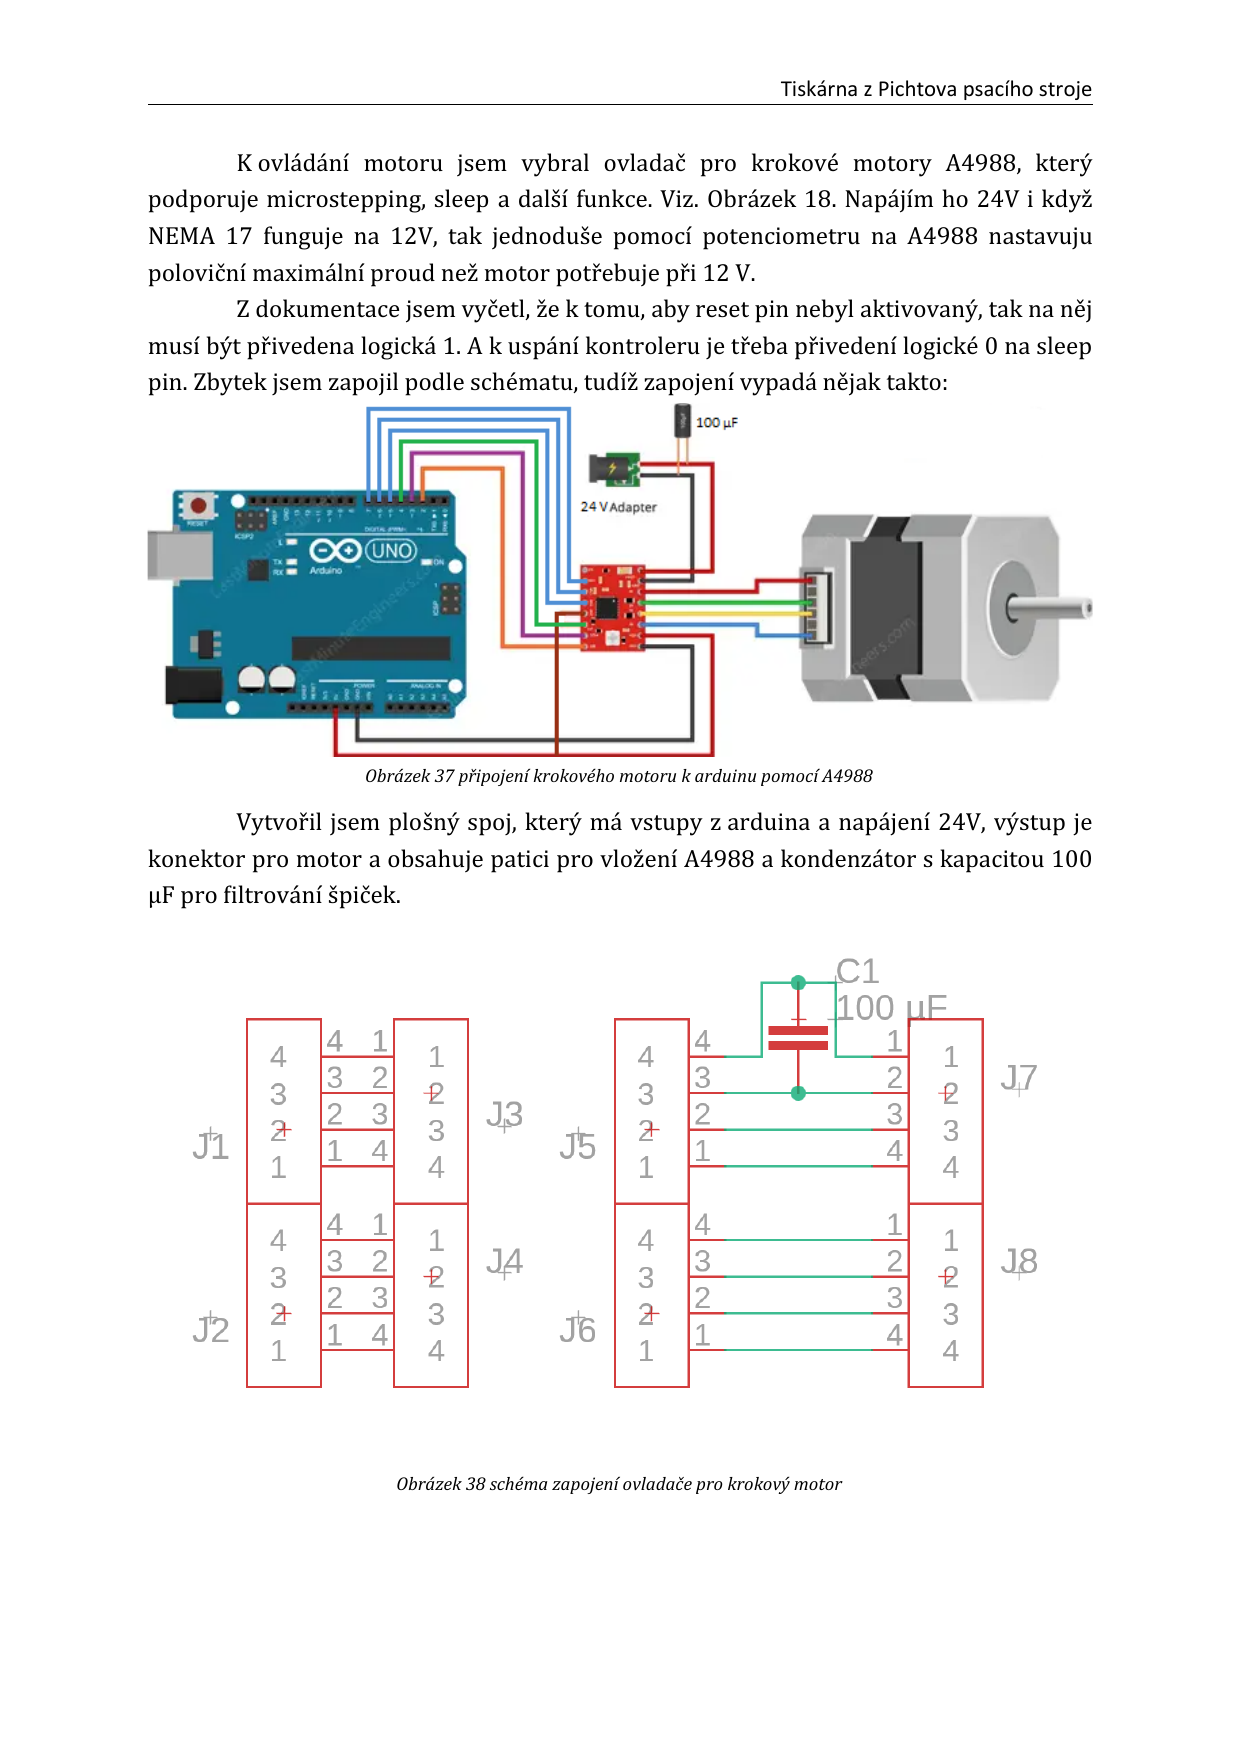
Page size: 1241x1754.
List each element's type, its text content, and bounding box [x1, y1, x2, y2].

picture [147, 403, 1093, 757]
text K ovládání motoru jsem vybral ovladač pro krokové motory A4988, který podporuje microstepping, sleep a další funkce. Viz. Obrázek 15. Napájím ho 24V i když NEMA 17 funguje na 12V, tak jednoduše pomocí potenciometru na A4988 nastavuju poloviční maximální proud než motor potřebuje při 12 V. [148, 148, 1093, 287]
text Z dokumentace jsem vyčetl, že k tomu, aby reset pin nebyl aktivovaný, tak na něj musí být přivedena logická 1. A k uspání kontroleru je třeba přivedení logické 0 na sleep pin. Zbytek jsem zapojil podle schématu, tudíž zapojení vypadá nějak takto: [148, 294, 1093, 396]
text Vytvořil jsem plošný spoj, který má vstupy z arduina a napájení 24V, výstup je konektor pro motor a obsahuje patici pro vložení A4988 a kondenzátor s kapacitou 100 µF pro filtrování špiček. [148, 807, 1093, 909]
picture [147, 916, 1093, 1465]
